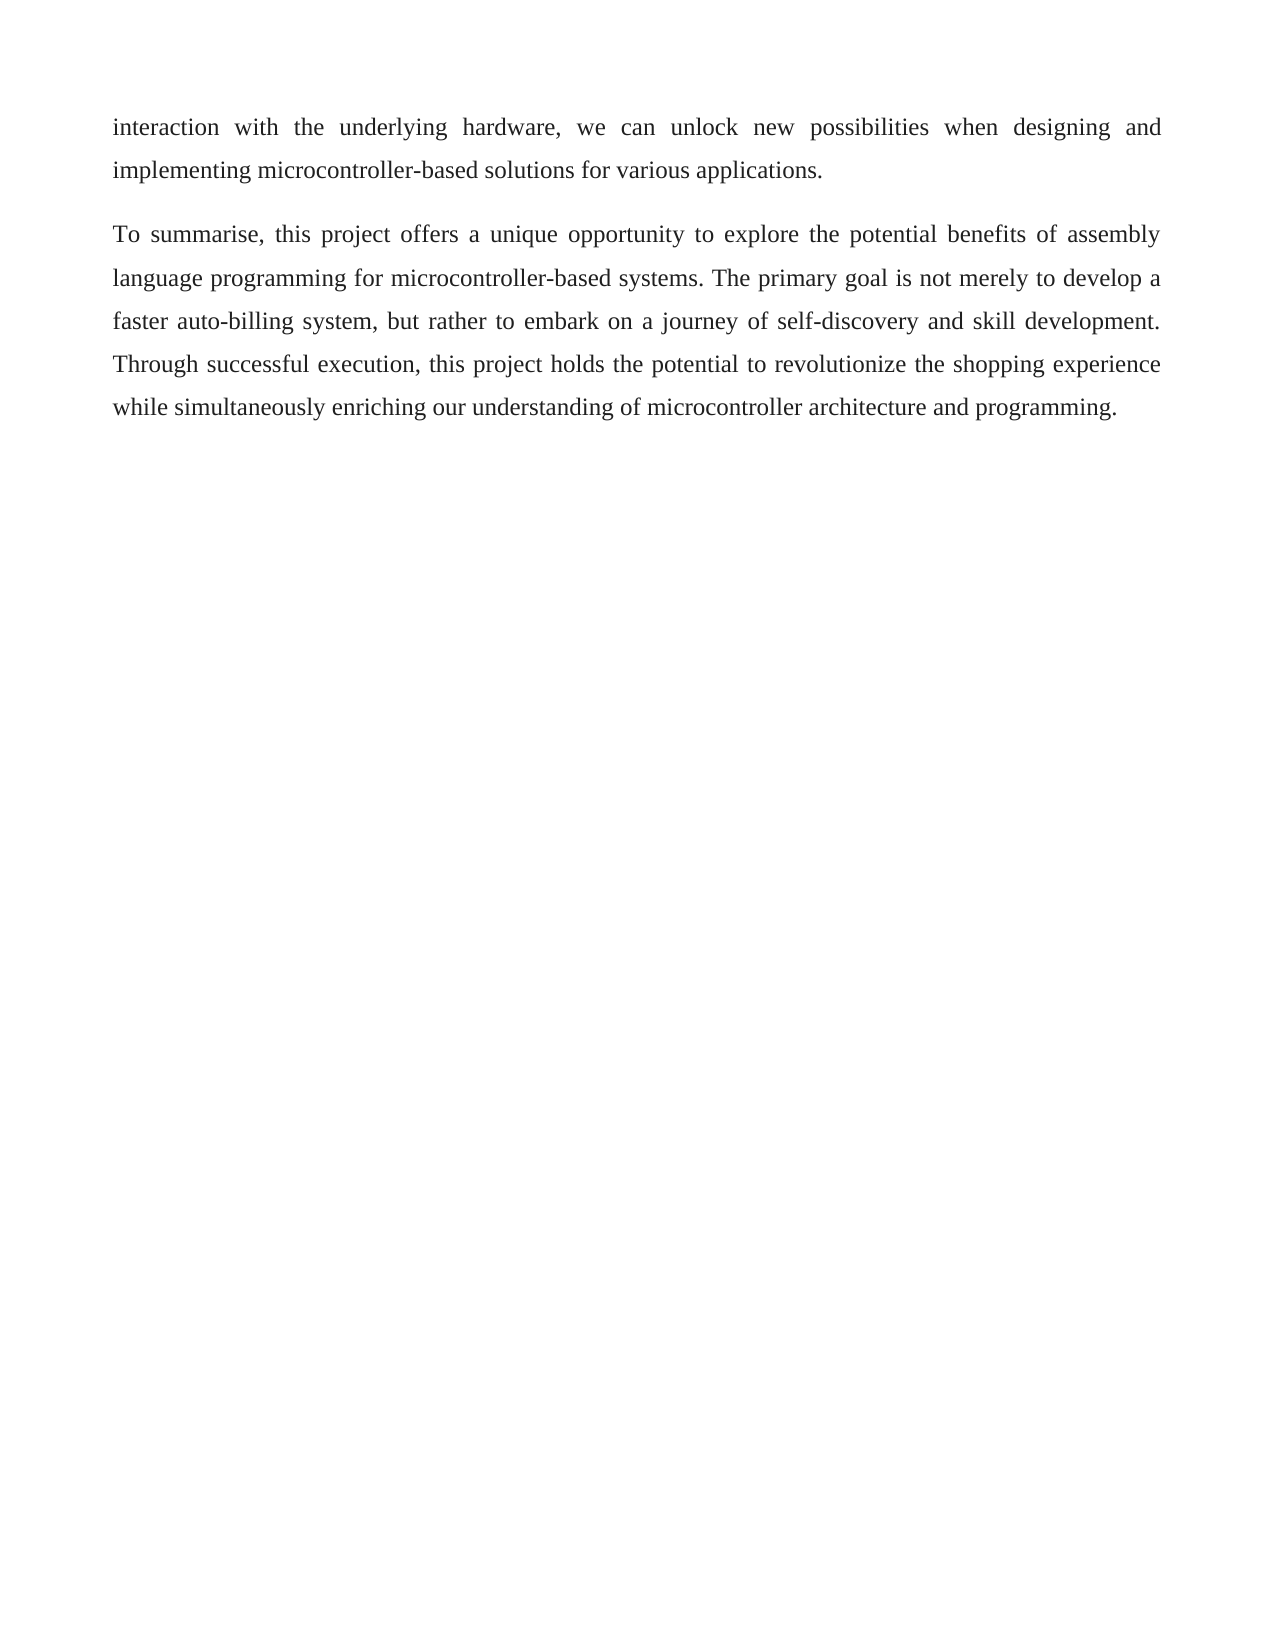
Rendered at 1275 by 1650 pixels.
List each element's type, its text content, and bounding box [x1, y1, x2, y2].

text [112, 112, 1162, 184]
text To summarise, this project offers a unique opportunity to explore the potential benefits of assembly language programming for microcontroller-based systems. The primary goal is not merely to develop a faster auto-billing system, but rather to embark on a journey of self-discovery and skill development. Through successful execution, this project holds the potential to revolutionize the shopping experience while simultaneously enriching our understanding of microcontroller architecture and programming. [112, 219, 1162, 421]
